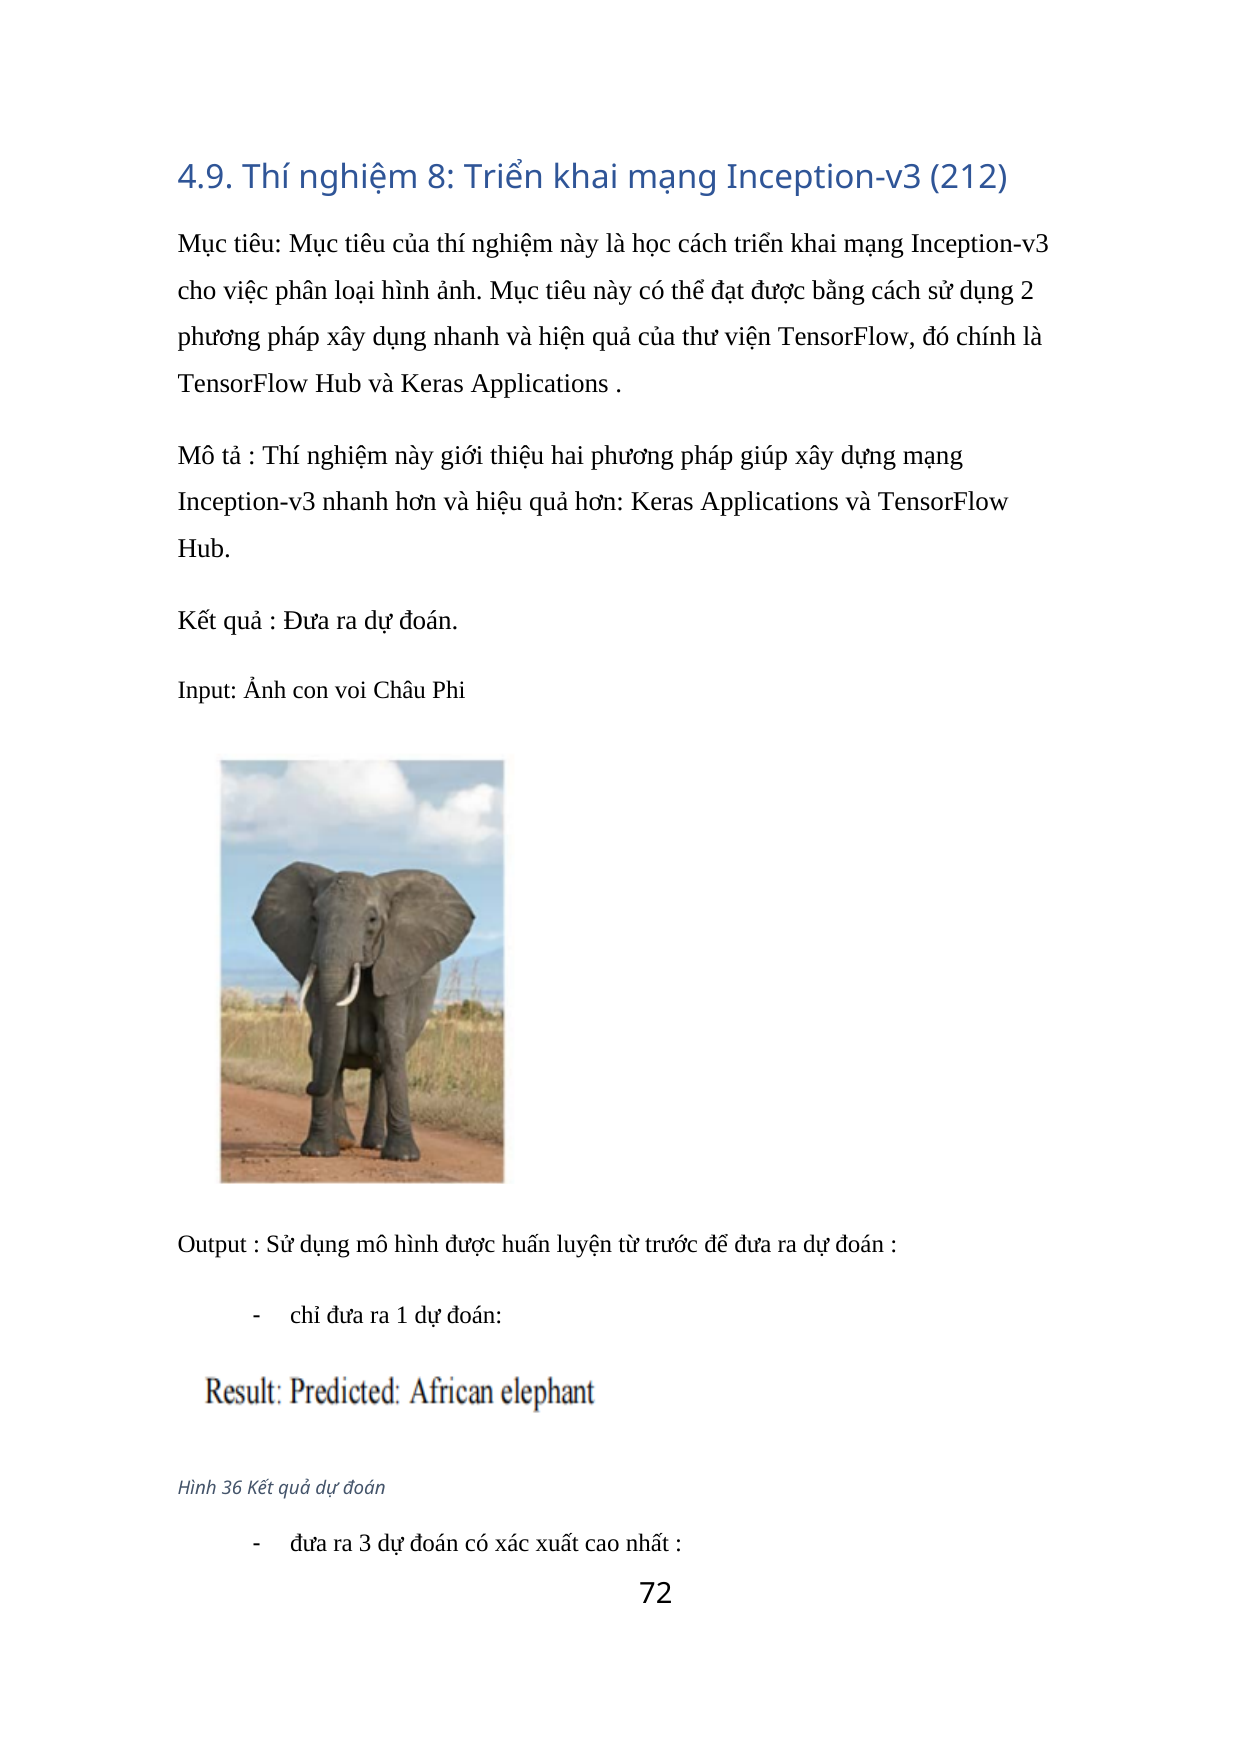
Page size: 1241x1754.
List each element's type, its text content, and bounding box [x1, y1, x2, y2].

subtitle 4.9. Thí nghiệm 8: Triển khai mạng Inception-v3 (212) [177, 153, 1063, 199]
picture [177, 743, 529, 1184]
text Mục tiêu: Mục tiêu của thí nghiệm này là học cách triển khai mạng Inception-v3 cho việc phân loại hình ảnh. Mục tiêu này có thể đạt được bằng cách sử dụng 2 phương pháp xây dụng nhanh và hiện quả của thư viện TensorFlow, đó chính là TensorFlow Hub và Keras Applications . [177, 227, 1063, 398]
text Output : Sử dụng mô hình được huấn luyện từ trước để đưa ra dự đoán : [177, 1229, 1063, 1257]
list chỉ đưa ra 1 dự đoán: [252, 1297, 1063, 1331]
picture [177, 1372, 608, 1430]
list đưa ra 3 dự đoán có xác xuất cao nhất : [252, 1525, 1063, 1559]
text Kết quả : Đưa ra dự đoán. [177, 604, 1063, 635]
text Mô tả : Thí nghiệm này giới thiệu hai phương pháp giúp xây dựng mạng Inception-v3 nhanh hơn và hiệu quả hơn: Keras Applications và TensorFlow Hub. [177, 439, 1063, 563]
text Input: Ảnh con voi Châu Phi [177, 676, 1063, 704]
text Hình 36 Kết quả dự đoán [177, 1474, 1063, 1500]
